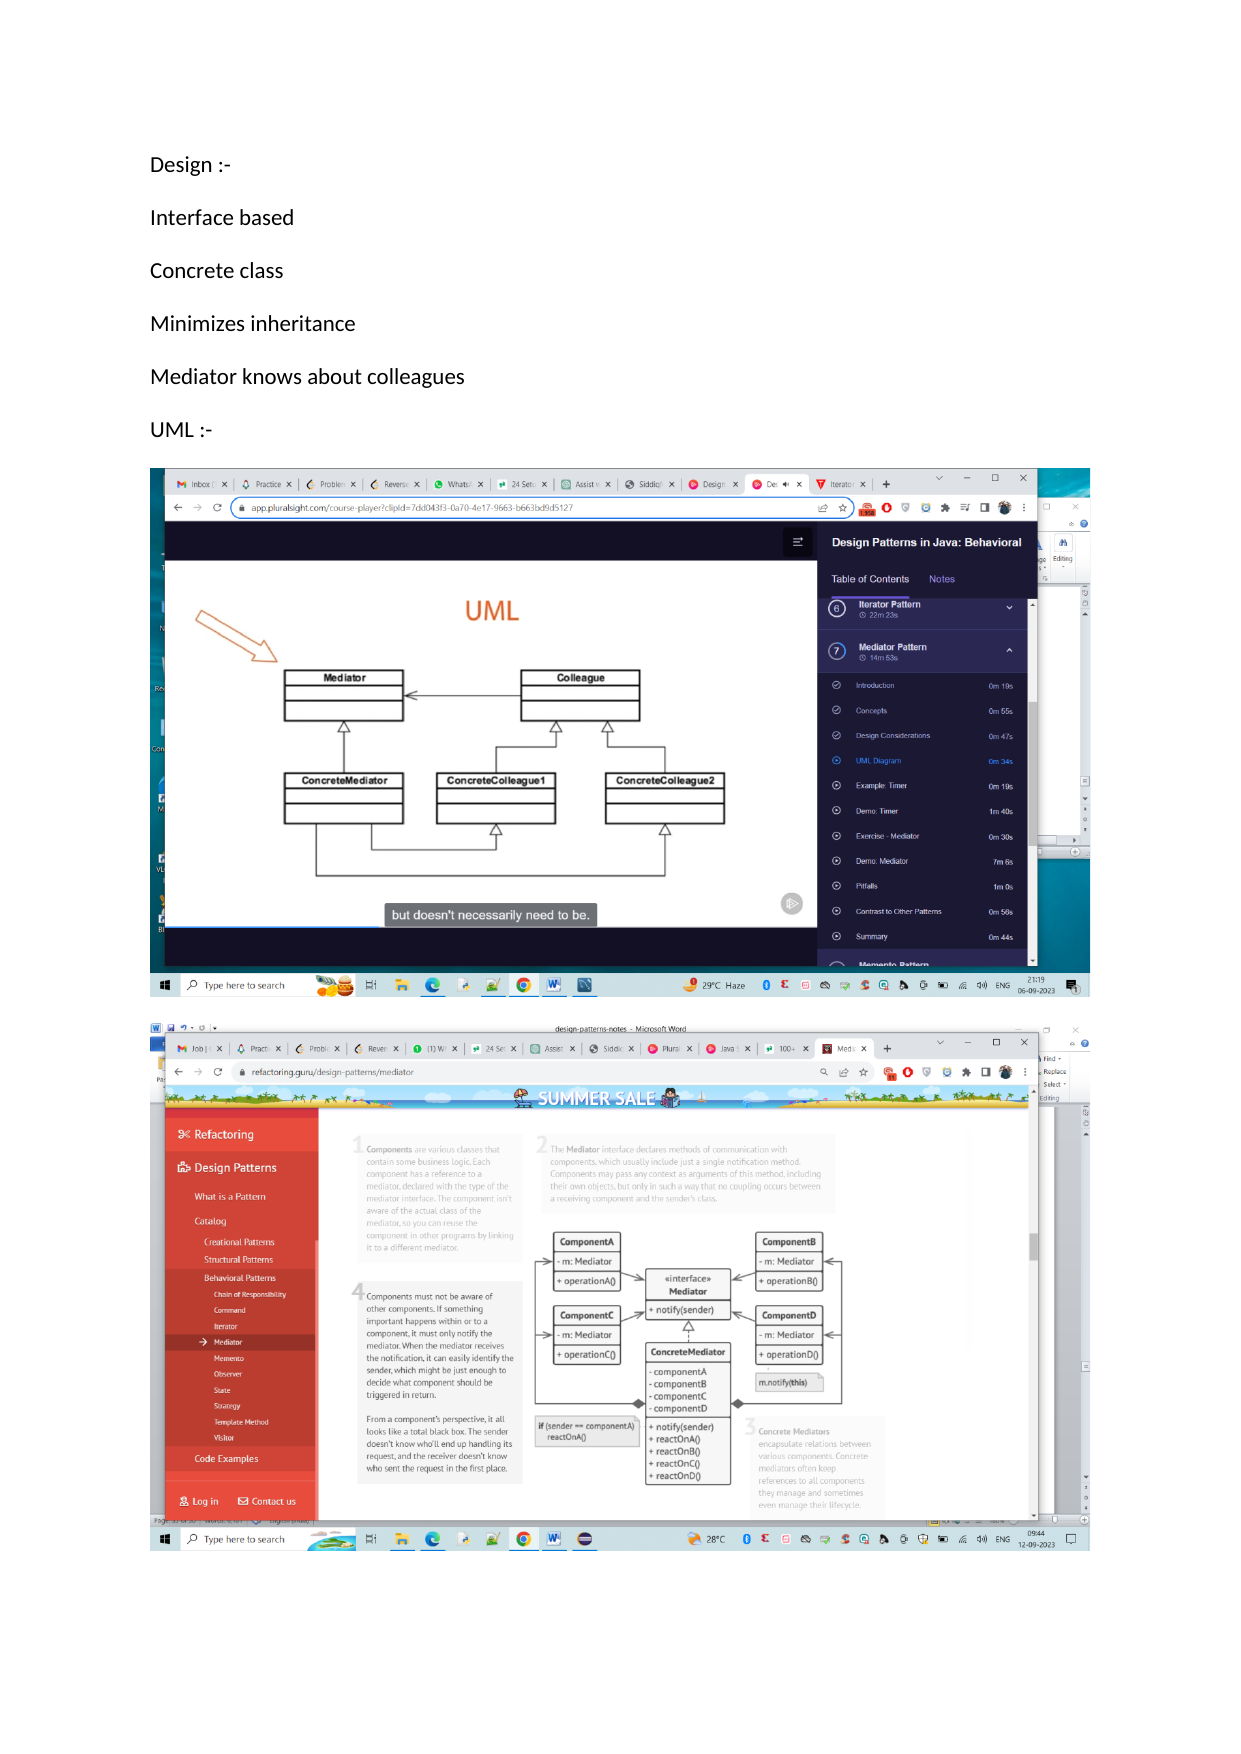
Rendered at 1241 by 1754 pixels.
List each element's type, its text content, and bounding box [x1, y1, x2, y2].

text Minimizes inheritance [150, 309, 1090, 337]
picture [150, 468, 1091, 997]
text Interface based [150, 203, 1090, 231]
text UML :- [150, 415, 1090, 443]
text Design :- [150, 150, 1090, 178]
text Mediator knows about colleagues [150, 362, 1090, 390]
picture [150, 1022, 1091, 1551]
text Concrete class [150, 256, 1090, 284]
